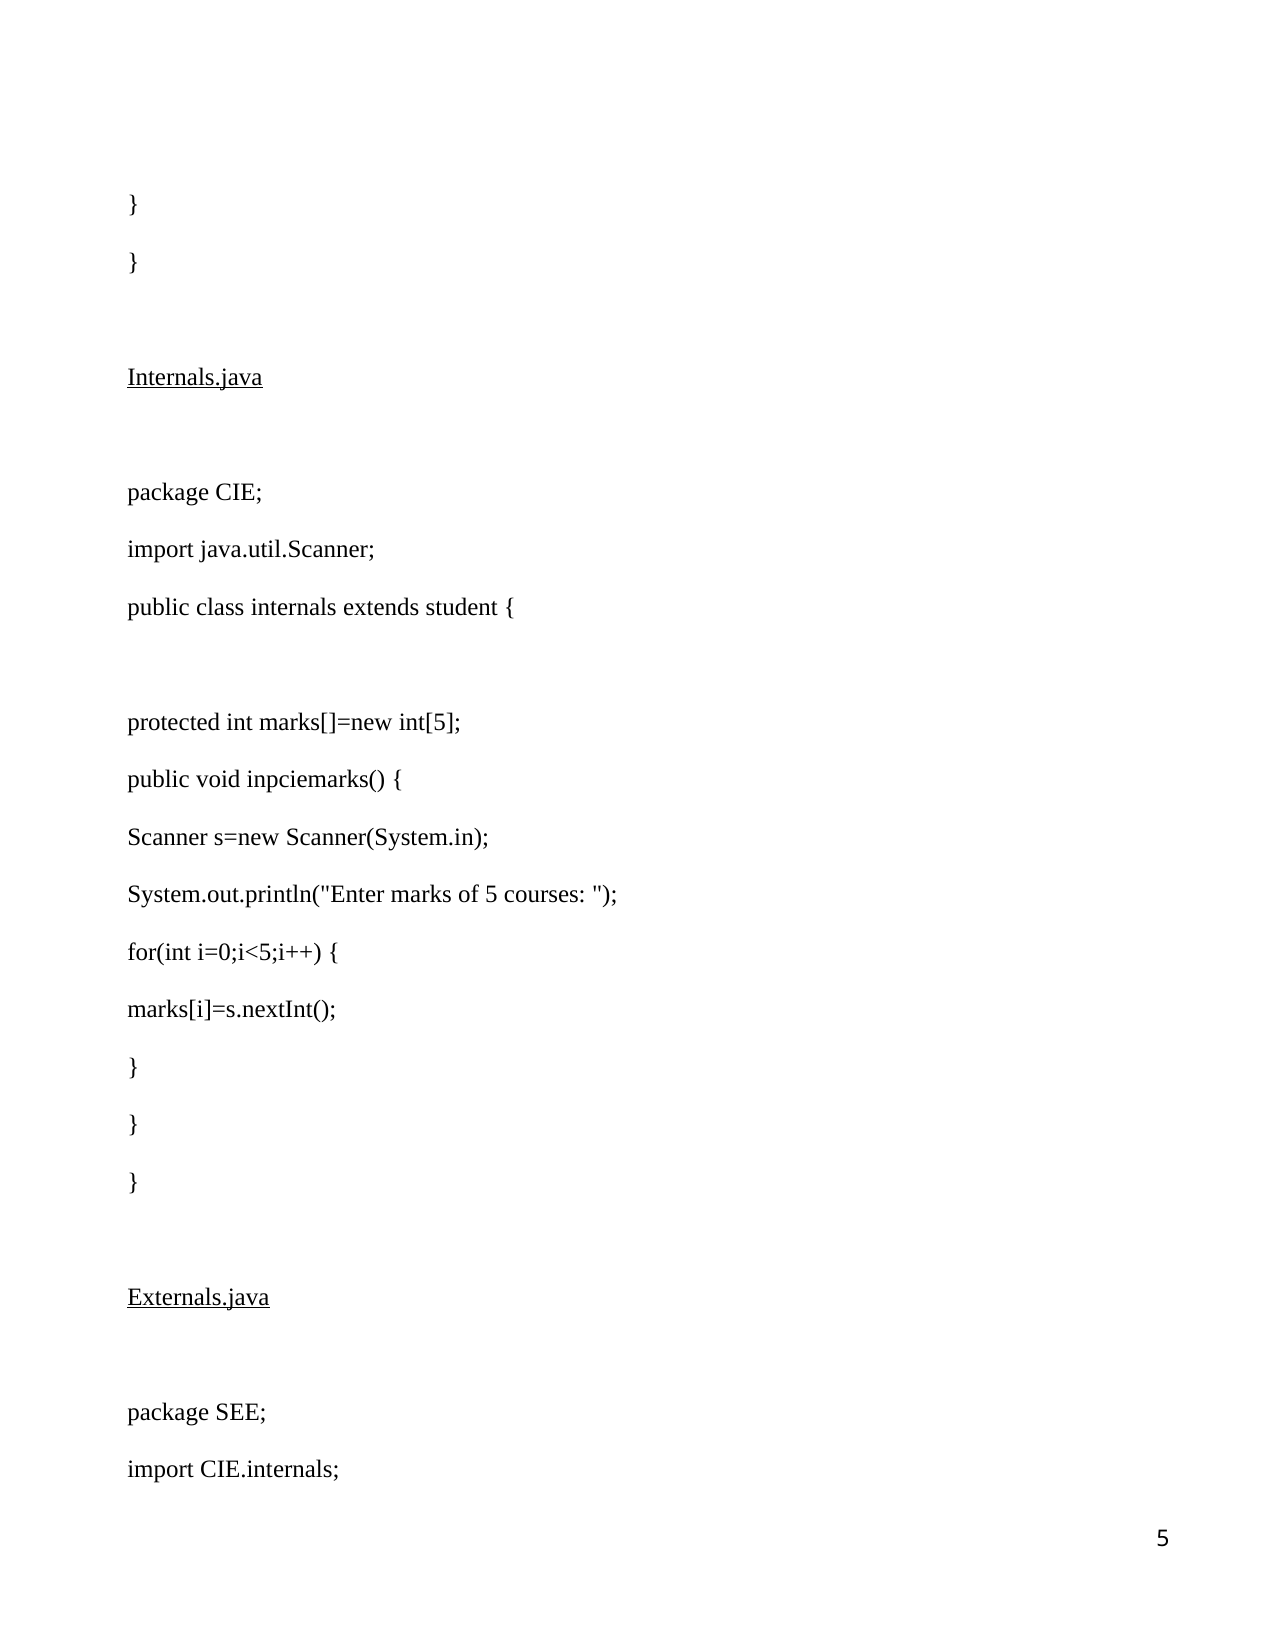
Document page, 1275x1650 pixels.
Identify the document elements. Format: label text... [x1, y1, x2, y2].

text } [127, 1052, 1167, 1081]
text Internals.java [127, 362, 1167, 391]
text Externals.java [127, 1282, 1167, 1311]
text public void inpciemarks() { [127, 764, 1167, 793]
text import java.util.Scanner; [127, 534, 1167, 563]
text package CIE; [127, 477, 1167, 506]
text protected int marks[]=new int[5]; [127, 707, 1167, 736]
text } [127, 1167, 1167, 1196]
text marks[i]=s.nextInt(); [127, 994, 1167, 1023]
text Scanner s=new Scanner(System.in); [127, 822, 1167, 851]
text } [127, 247, 1167, 276]
text package SEE; [127, 1397, 1167, 1426]
text } [127, 1109, 1167, 1138]
text for(int i=0;i<5;i++) { [127, 937, 1167, 966]
text System.out.println("Enter marks of 5 courses: "); [127, 879, 1167, 908]
text import CIE.internals; [127, 1454, 1167, 1483]
text public class internals extends student { [127, 592, 1167, 621]
text } [127, 189, 1167, 218]
